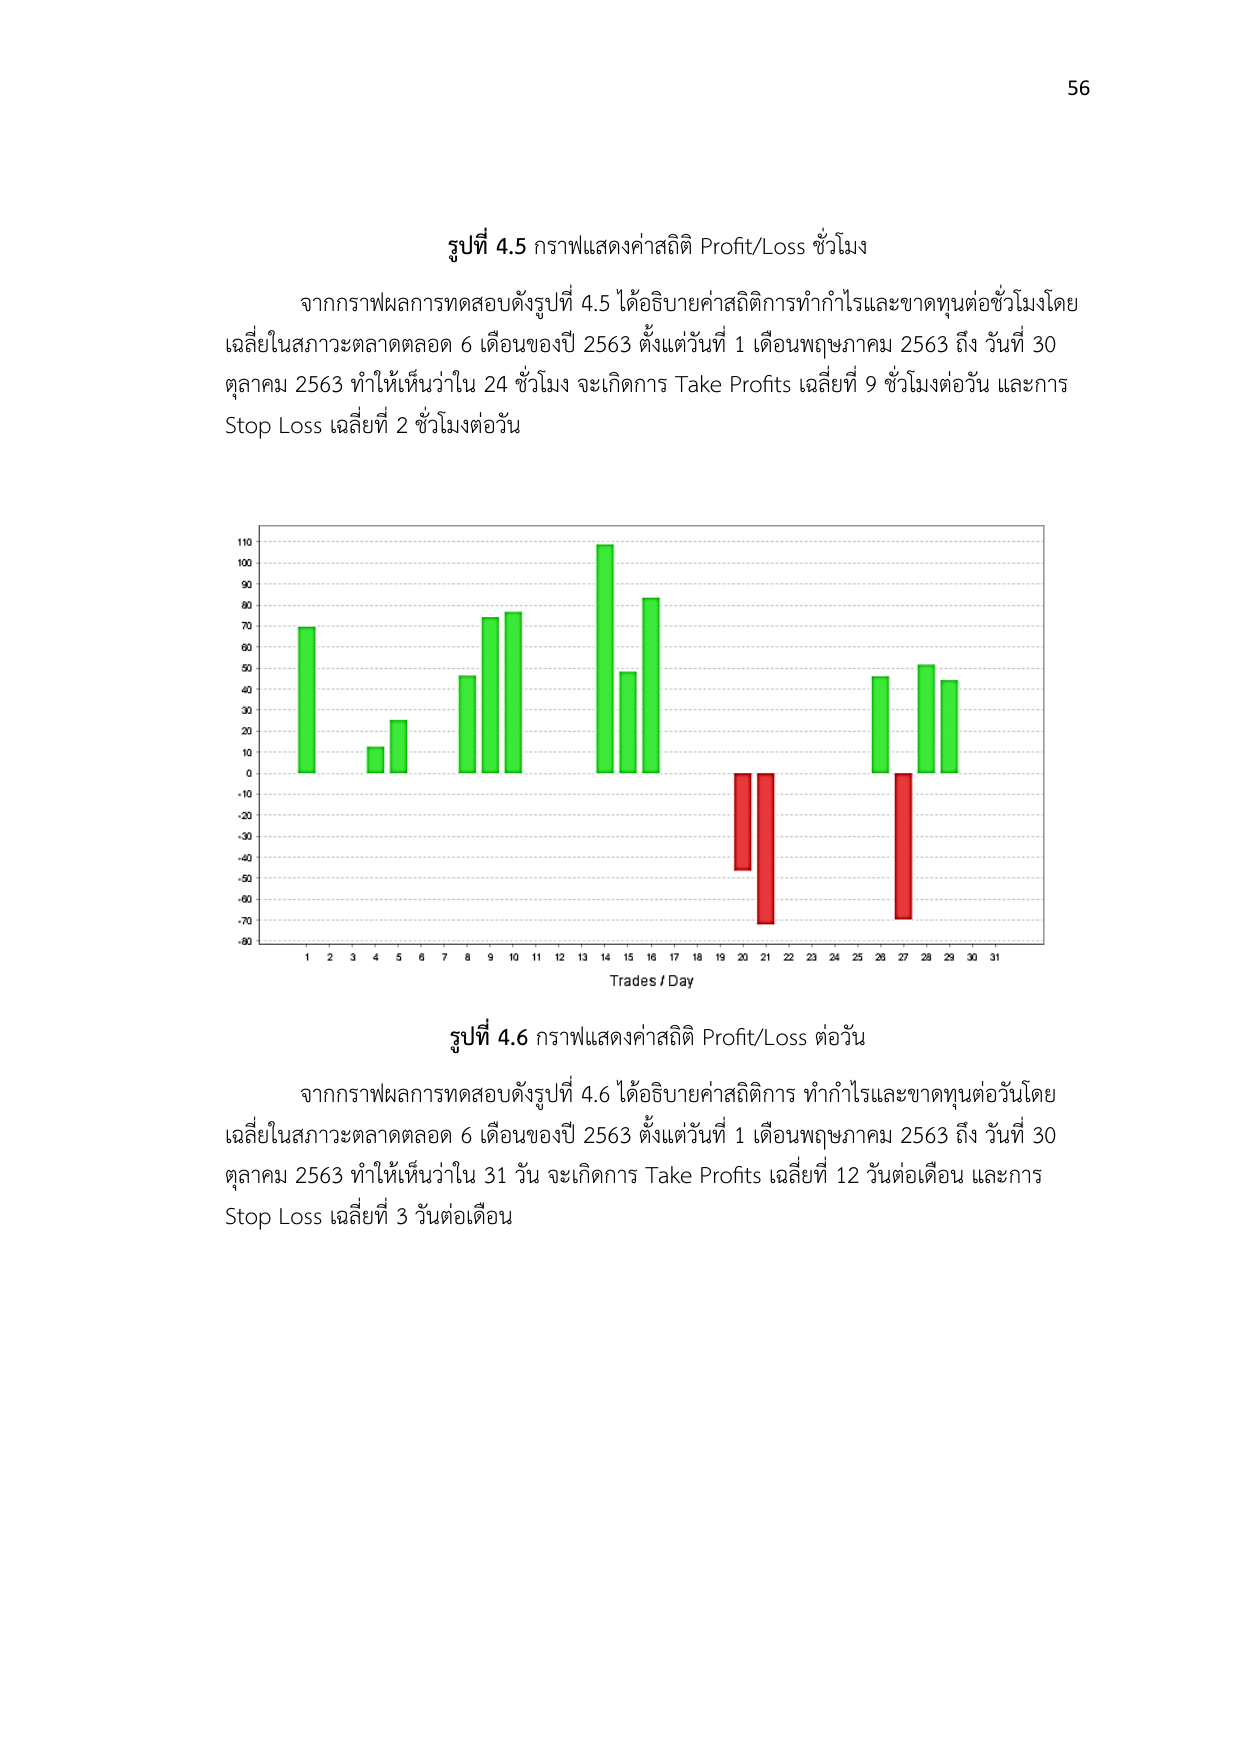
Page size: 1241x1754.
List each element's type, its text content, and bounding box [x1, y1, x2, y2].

picture [225, 518, 1053, 997]
text จากกราฟผลการทดสอบดังรูปที่ 4.5 ได้อธิบายค่าสถิติการทำกำไรและขาดทุนต่อชั่วโมงโดยเฉลี่ยในสภาวะตลาดตลอด 6 เดือนของปี 2563 ตั้งแต่วันที่ 1 เดือนพฤษภาคม 2563 ถึง วันที่ 30 ตุลาคม 2563 ทำให้เห็นว่าใน 24 ชั่วโมง จะเกิดการ Take Profits เฉลี่ยที่ 9 ชั่วโมงต่อวัน และการ Stop Loss เฉลี่ยที่ 2 ชั่วโมงต่อวัน [225, 282, 1090, 442]
text รูปที่ 4.6 กราฟแสดงค่าสถิติ Profit/Loss ต่อวัน [225, 1016, 1090, 1053]
text จากกราฟผลการทดสอบดังรูปที่ 4.6 ได้อธิบายค่าสถิติการ ทำกำไรและขาดทุนต่อวันโดยเฉลี่ยในสภาวะตลาดตลอด 6 เดือนของปี 2563 ตั้งแต่วันที่ 1 เดือนพฤษภาคม 2563 ถึง วันที่ 30 ตุลาคม 2563 ทำให้เห็นว่าใน 31 วัน จะเกิดการ Take Profits เฉลี่ยที่ 12 วันต่อเดือน และการ Stop Loss เฉลี่ยที่ 3 วันต่อเดือน [225, 1073, 1090, 1233]
text รูปที่ 4.5 กราฟแสดงค่าสถิติ Profit/Loss ชั่วโมง [225, 225, 1090, 263]
